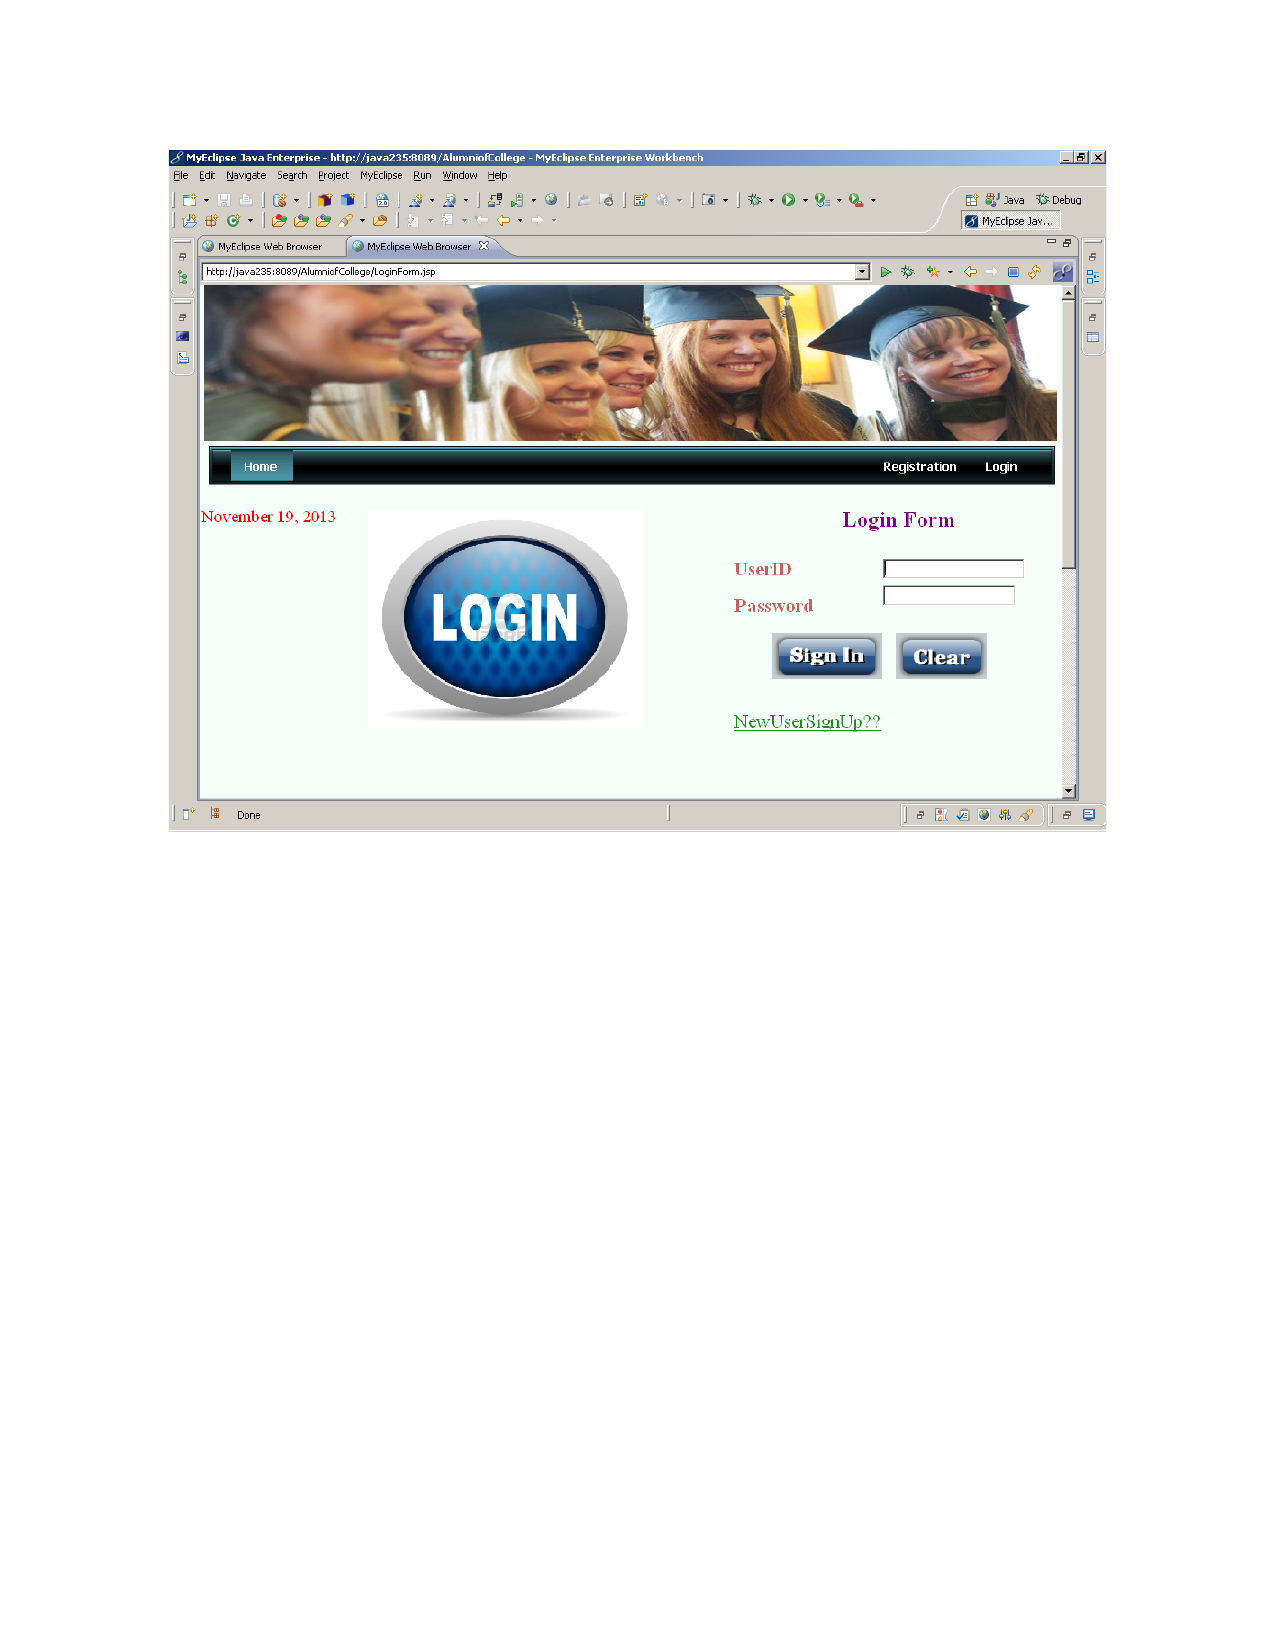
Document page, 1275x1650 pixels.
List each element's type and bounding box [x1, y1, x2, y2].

picture [168, 150, 1107, 832]
